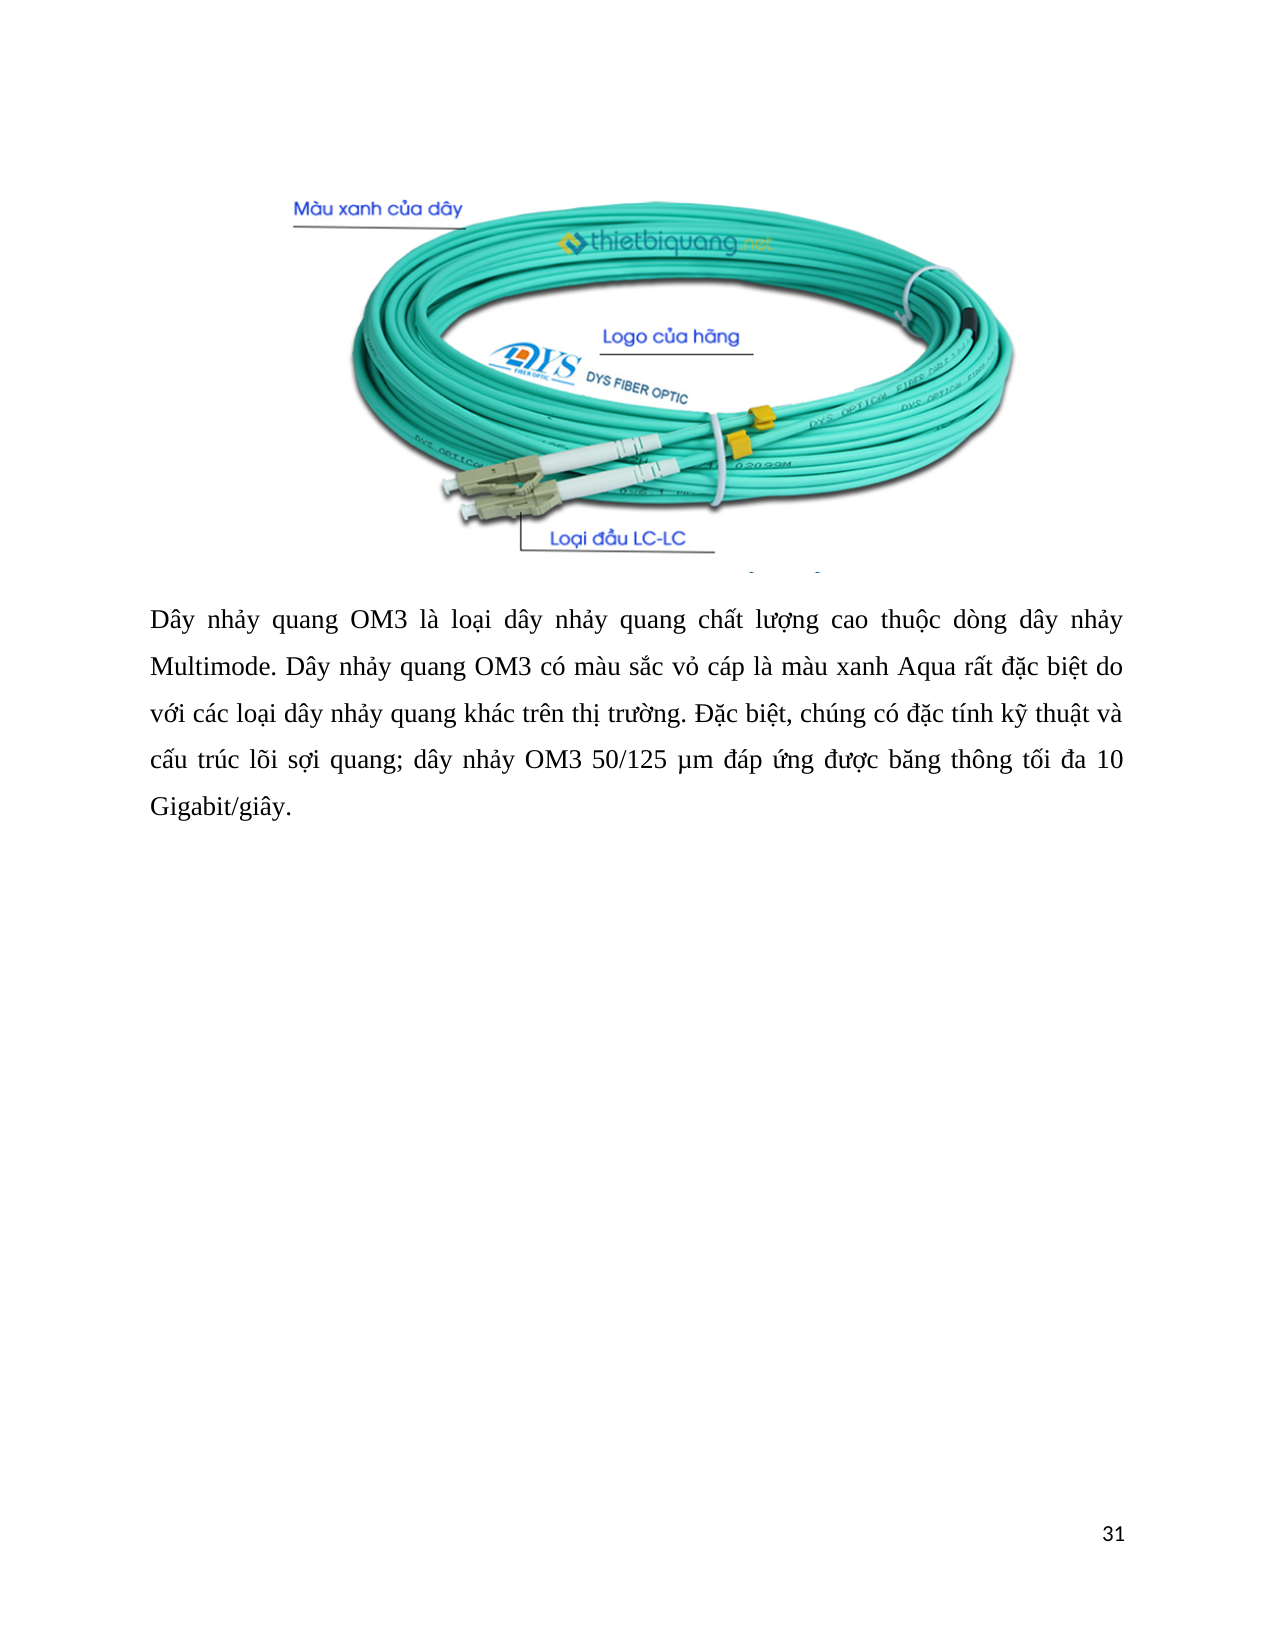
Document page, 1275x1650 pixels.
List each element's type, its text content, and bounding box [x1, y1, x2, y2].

picture [246, 150, 1029, 573]
text Dây nhảy quang OM3 là loại dây nhảy quang chất lượng cao thuộc dòng dây nhảy Multimode. Dây nhảy quang OM3 có màu sắc vỏ cáp là màu xanh Aqua rất đặc biệt do với các loại dây nhảy quang khác trên thị trường. Đặc biệt, chúng có đặc tính kỹ thuật và cấu trúc lõi sợi quang; dây nhảy OM3 50/125 µm đáp ứng được băng thông tối đa 10 Gigabit/giây. [150, 603, 1125, 821]
